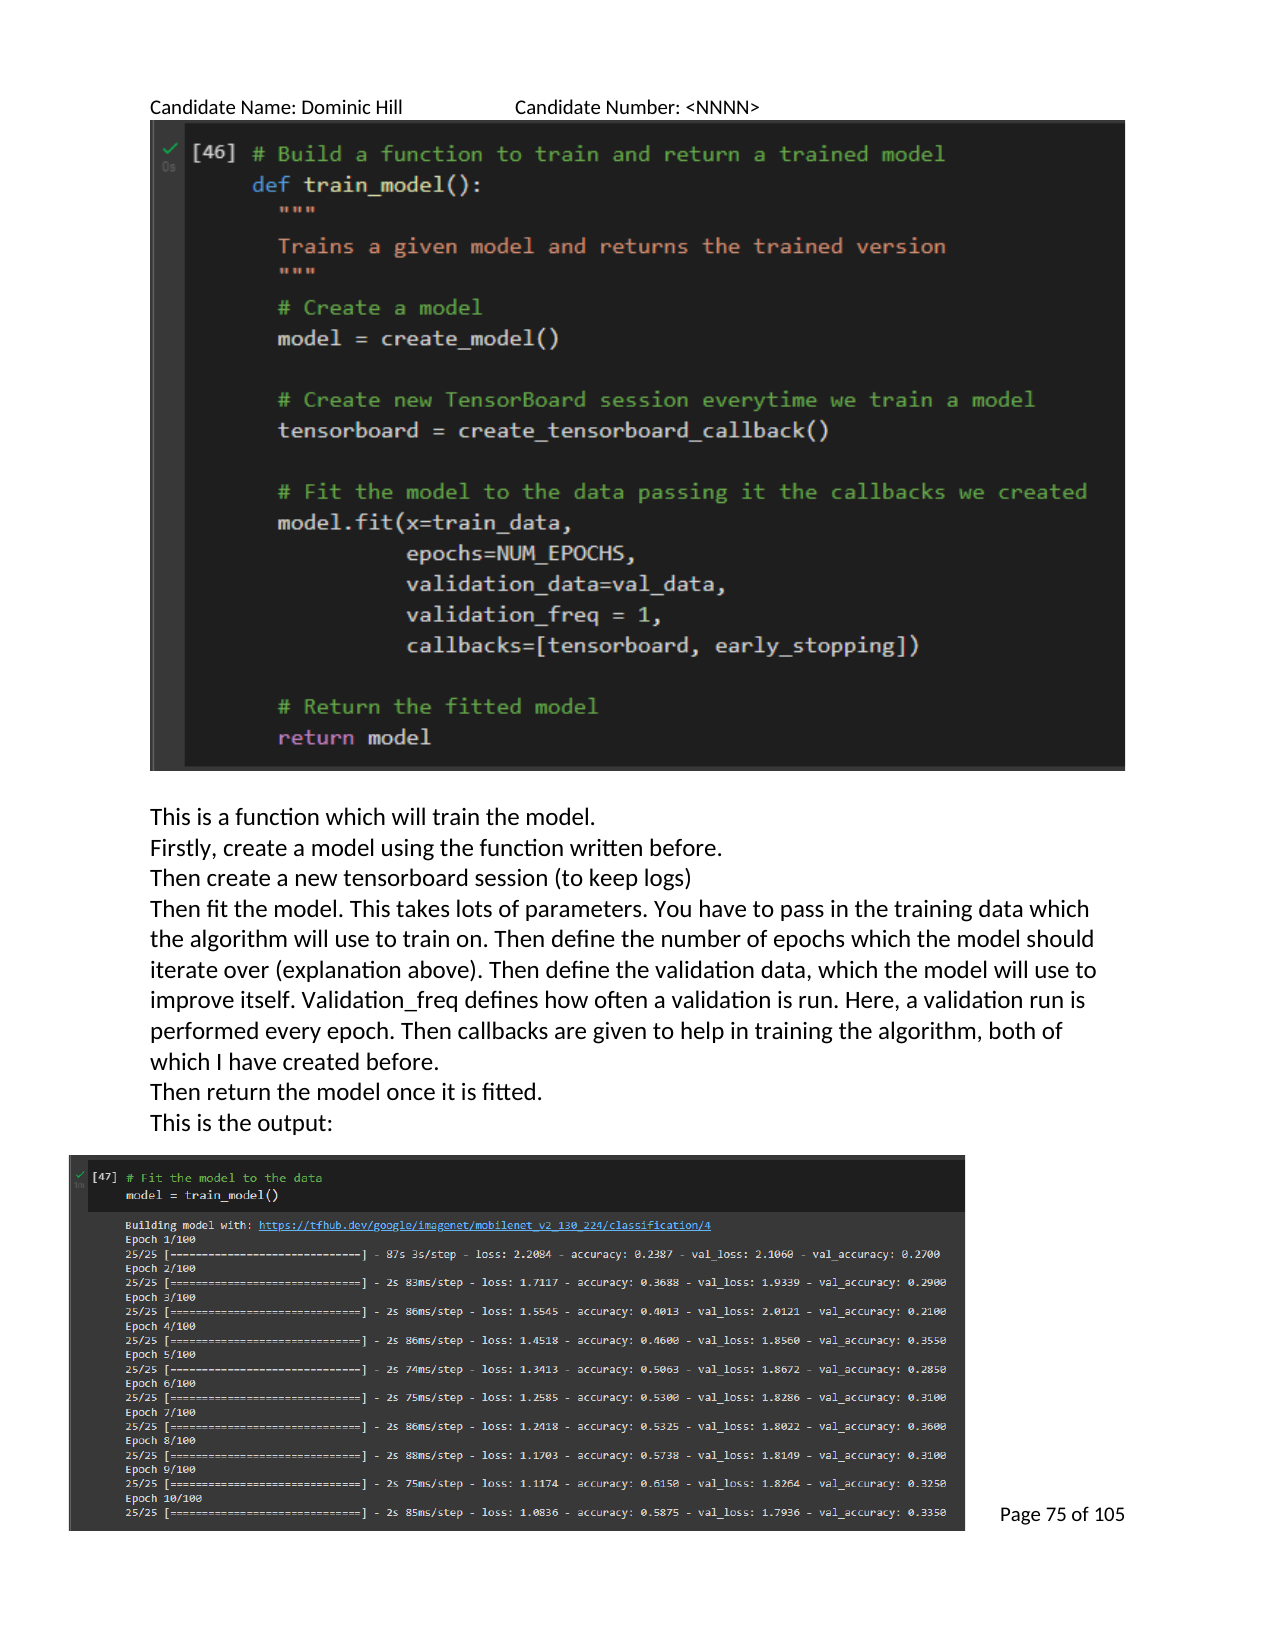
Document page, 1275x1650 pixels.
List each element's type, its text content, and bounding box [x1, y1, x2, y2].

picture [68, 1155, 964, 1530]
text Firstly, create a model using the function written before. [150, 832, 1125, 862]
text This is the output: [150, 1107, 1125, 1137]
text Then return the model once it is fitted. [150, 1076, 1125, 1107]
text Then create a new tensorboard session (to keep logs) [150, 862, 1125, 893]
text Then fit the model. This takes lots of parameters. You have to pass in the training data which the algorithm will use to train on. Then define the number of epochs which the model should iterate over (explanation above). Then define the validation data, which the model will use to improve itself. Validation_freq defines how often a validation is run. Here, a validation run is performed every epoch. Then callbacks are given to help in training the algorithm, both of which I have created before. [150, 893, 1125, 1076]
text This is a function which will train the model. [150, 801, 1125, 832]
picture [150, 120, 1125, 771]
